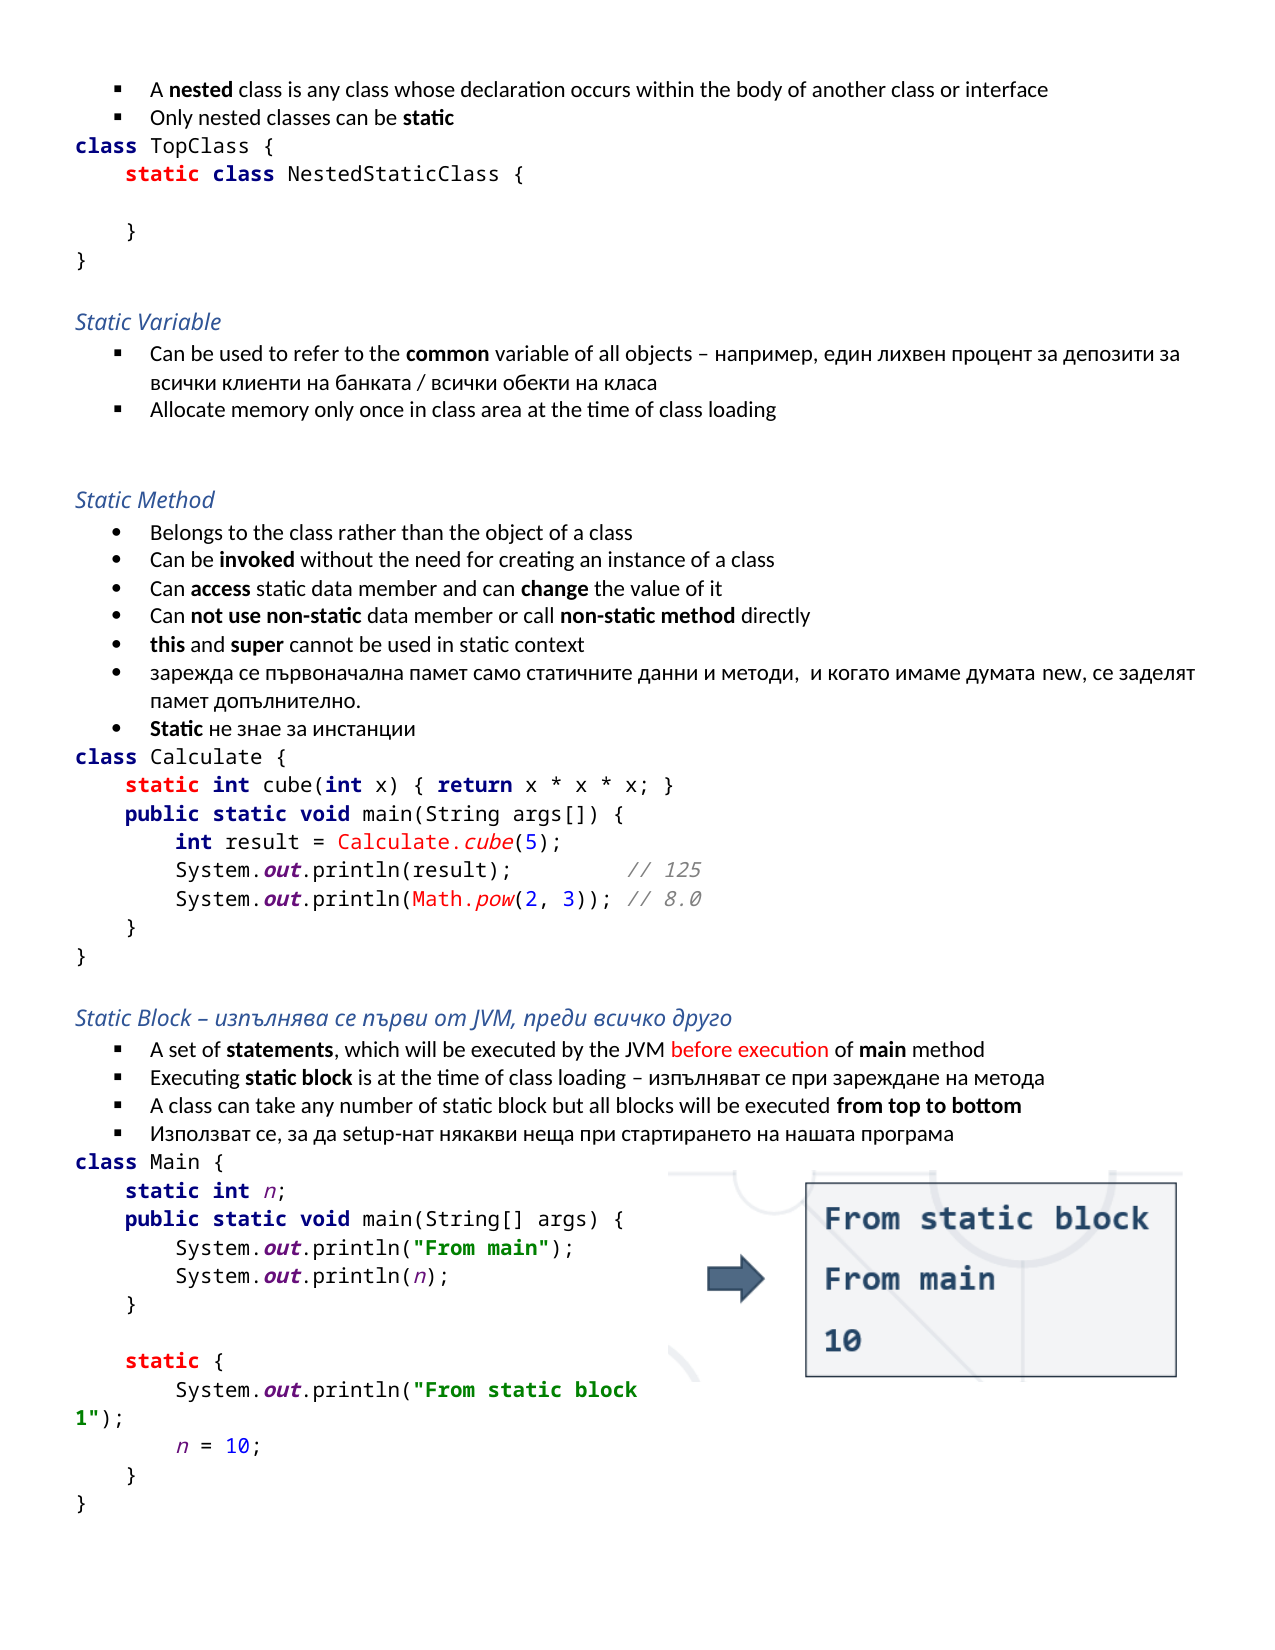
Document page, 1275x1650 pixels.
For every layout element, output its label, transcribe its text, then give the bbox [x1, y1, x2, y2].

list Can access static data member and can change the value of it [112, 574, 1200, 602]
list Static не знае за инстанции [112, 714, 1200, 742]
list зарежда се първоначална памет само статичните данни и методи, и когато имаме думата new, се заделят памет допълнително. [112, 658, 1200, 714]
picture [668, 1170, 1183, 1382]
list Can be used to refer to the common variable of all objects – например, един лихвен процент за депозити за всички клиенти на банката / всички обекти на класа [112, 339, 1200, 396]
list Can be invoked without the need for creating an instance of a class [112, 546, 1200, 574]
text class Main { static int n; public static void main(String[] args) { System.out.println("From main"); System.out.println(n); } [75, 1147, 1200, 1318]
list Allocate memory only once in class area at the time of class loading [112, 396, 1200, 424]
list this and super cannot be used in static context [112, 630, 1200, 658]
list Can not use non-static data member or call non-static method directly [112, 602, 1200, 630]
list A set of statements, which will be executed by the JVM before execution of main method [112, 1035, 1200, 1063]
subtitle Static Block – изпълнява се първи от JVM, преди всичко друго [75, 1001, 1200, 1033]
text class TopClass { static class NestedStaticClass { } } [75, 131, 1200, 273]
list A nested class is any class whose declaration occurs within the body of another class or interface [112, 75, 1200, 103]
list Използват се, за да setup-нат някакви неща при стартирането на нашата програма [112, 1119, 1200, 1147]
text class Calculate { static int cube(int x) { return x * x * x; } public static void main(String args[]) { int result = Calculate.cube(5); System.out.println(result); // 125 System.out.println(Math.pow(2, 3)); // 8.0 } } [75, 742, 1200, 969]
text static { System.out.println("From static block 1"); n = 10; } } [75, 1318, 1200, 1517]
list A class can take any number of static block but all blocks will be executed from top to bottom [112, 1091, 1200, 1119]
subtitle Static Method [75, 484, 1200, 515]
subtitle Static Variable [75, 306, 1200, 337]
list Executing static block is at the time of class loading – изпълняват се при зареждане на метода [112, 1063, 1200, 1091]
list Belongs to the class rather than the object of a class [112, 518, 1200, 546]
list Only nested classes can be static [112, 103, 1200, 131]
